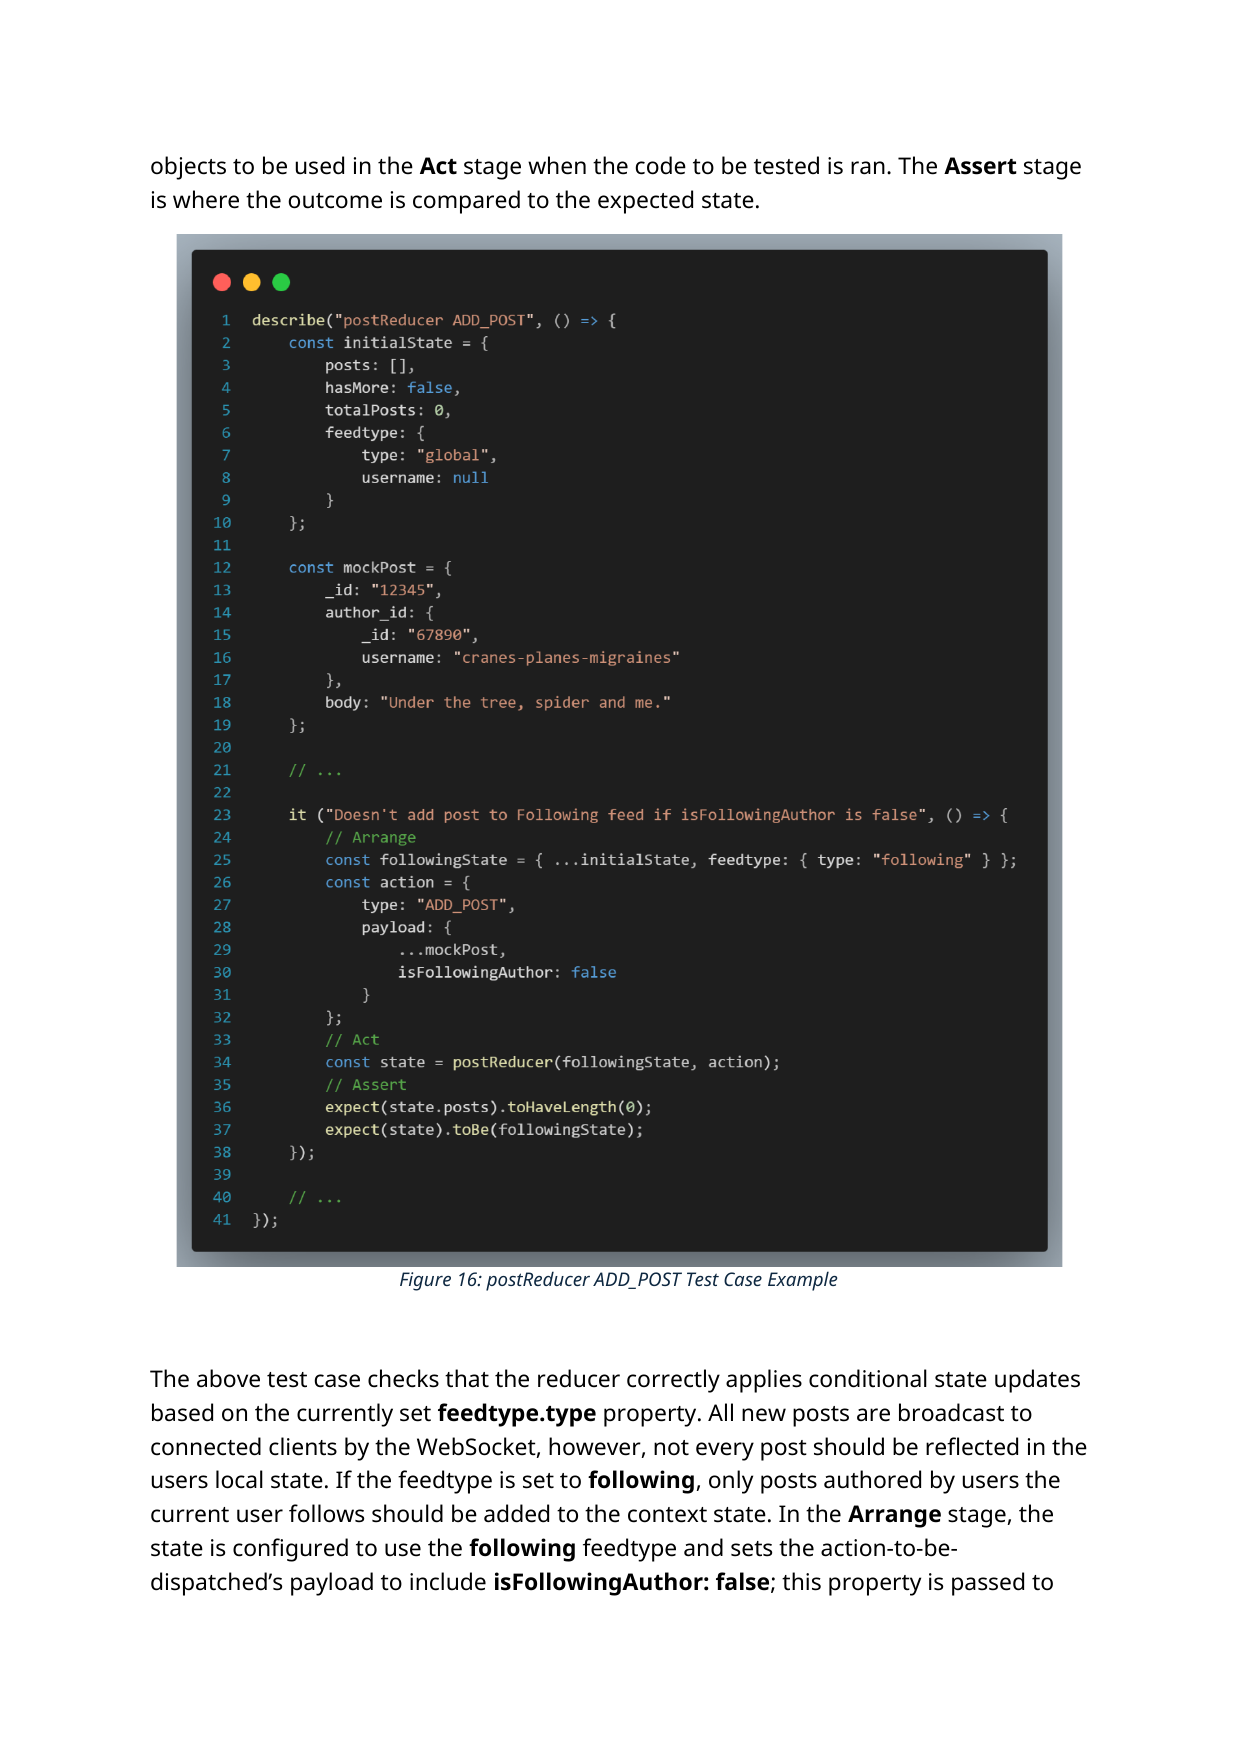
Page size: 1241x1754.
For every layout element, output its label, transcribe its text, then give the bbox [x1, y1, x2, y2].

picture [176, 234, 1063, 1267]
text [150, 150, 1090, 215]
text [150, 1363, 1090, 1597]
table_header Figure : postReducer ADD_POST Test Case Example [150, 234, 1089, 1313]
